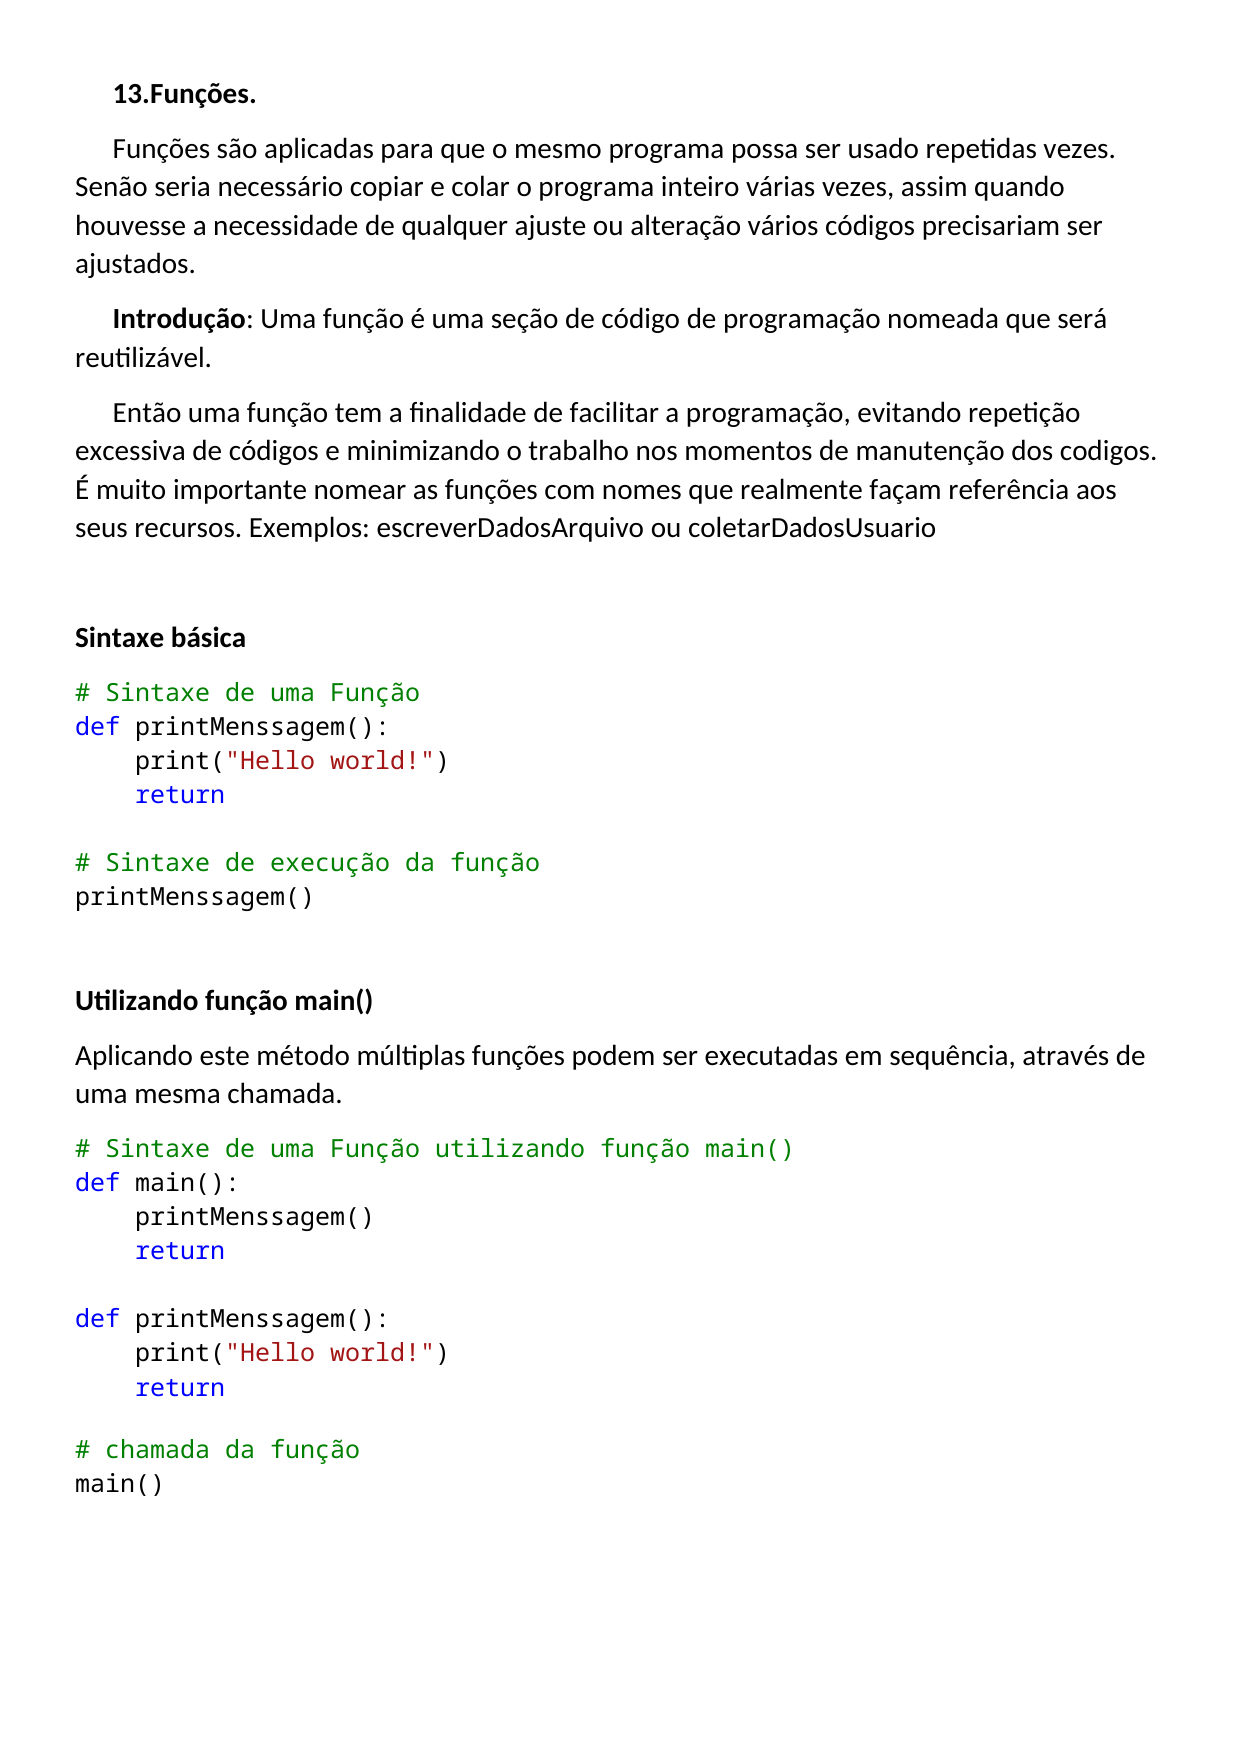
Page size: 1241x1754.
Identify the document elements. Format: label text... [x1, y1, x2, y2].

text printMenssagem() [75, 879, 1165, 913]
text print("Hello world!") [75, 1335, 1165, 1369]
text def printMenssagem(): [75, 1301, 1165, 1335]
text Utilizando função main() [75, 982, 1165, 1018]
text Sintaxe básica [75, 619, 1165, 655]
text print("Hello world!") [75, 743, 1165, 777]
text return [75, 1233, 1165, 1267]
list Funções. [112, 75, 1165, 111]
text # Sintaxe de uma Função [75, 675, 1165, 709]
text Introdução: Uma função é uma seção de código de programação nomeada que será reutilizável. [75, 301, 1165, 374]
text # Sintaxe de uma Função utilizando função main() [75, 1131, 1165, 1165]
text Funções são aplicadas para que o mesmo programa possa ser usado repetidas vezes. Senão seria necessário copiar e colar o programa inteiro várias vezes, assim quando houvesse a necessidade de qualquer ajuste ou alteração vários códigos precisariam ser ajustados. [75, 130, 1165, 281]
text def main(): [75, 1165, 1165, 1199]
text main() [75, 1465, 1165, 1499]
text return [75, 1369, 1165, 1403]
text return [75, 777, 1165, 811]
text def printMenssagem(): [75, 709, 1165, 743]
text # Sintaxe de execução da função [75, 845, 1165, 879]
text Então uma função tem a finalidade de facilitar a programação, evitando repetição excessiva de códigos e minimizando o trabalho nos momentos de manutenção dos codigos. É muito importante nomear as funções com nomes que realmente façam referência aos seus recursos. Exemplos: escreverDadosArquivo ou coletarDadosUsuario [75, 394, 1165, 545]
text # chamada da função [75, 1431, 1165, 1465]
text printMenssagem() [75, 1199, 1165, 1233]
text Aplicando este método múltiplas funções podem ser executadas em sequência, através de uma mesma chamada. [75, 1037, 1165, 1111]
